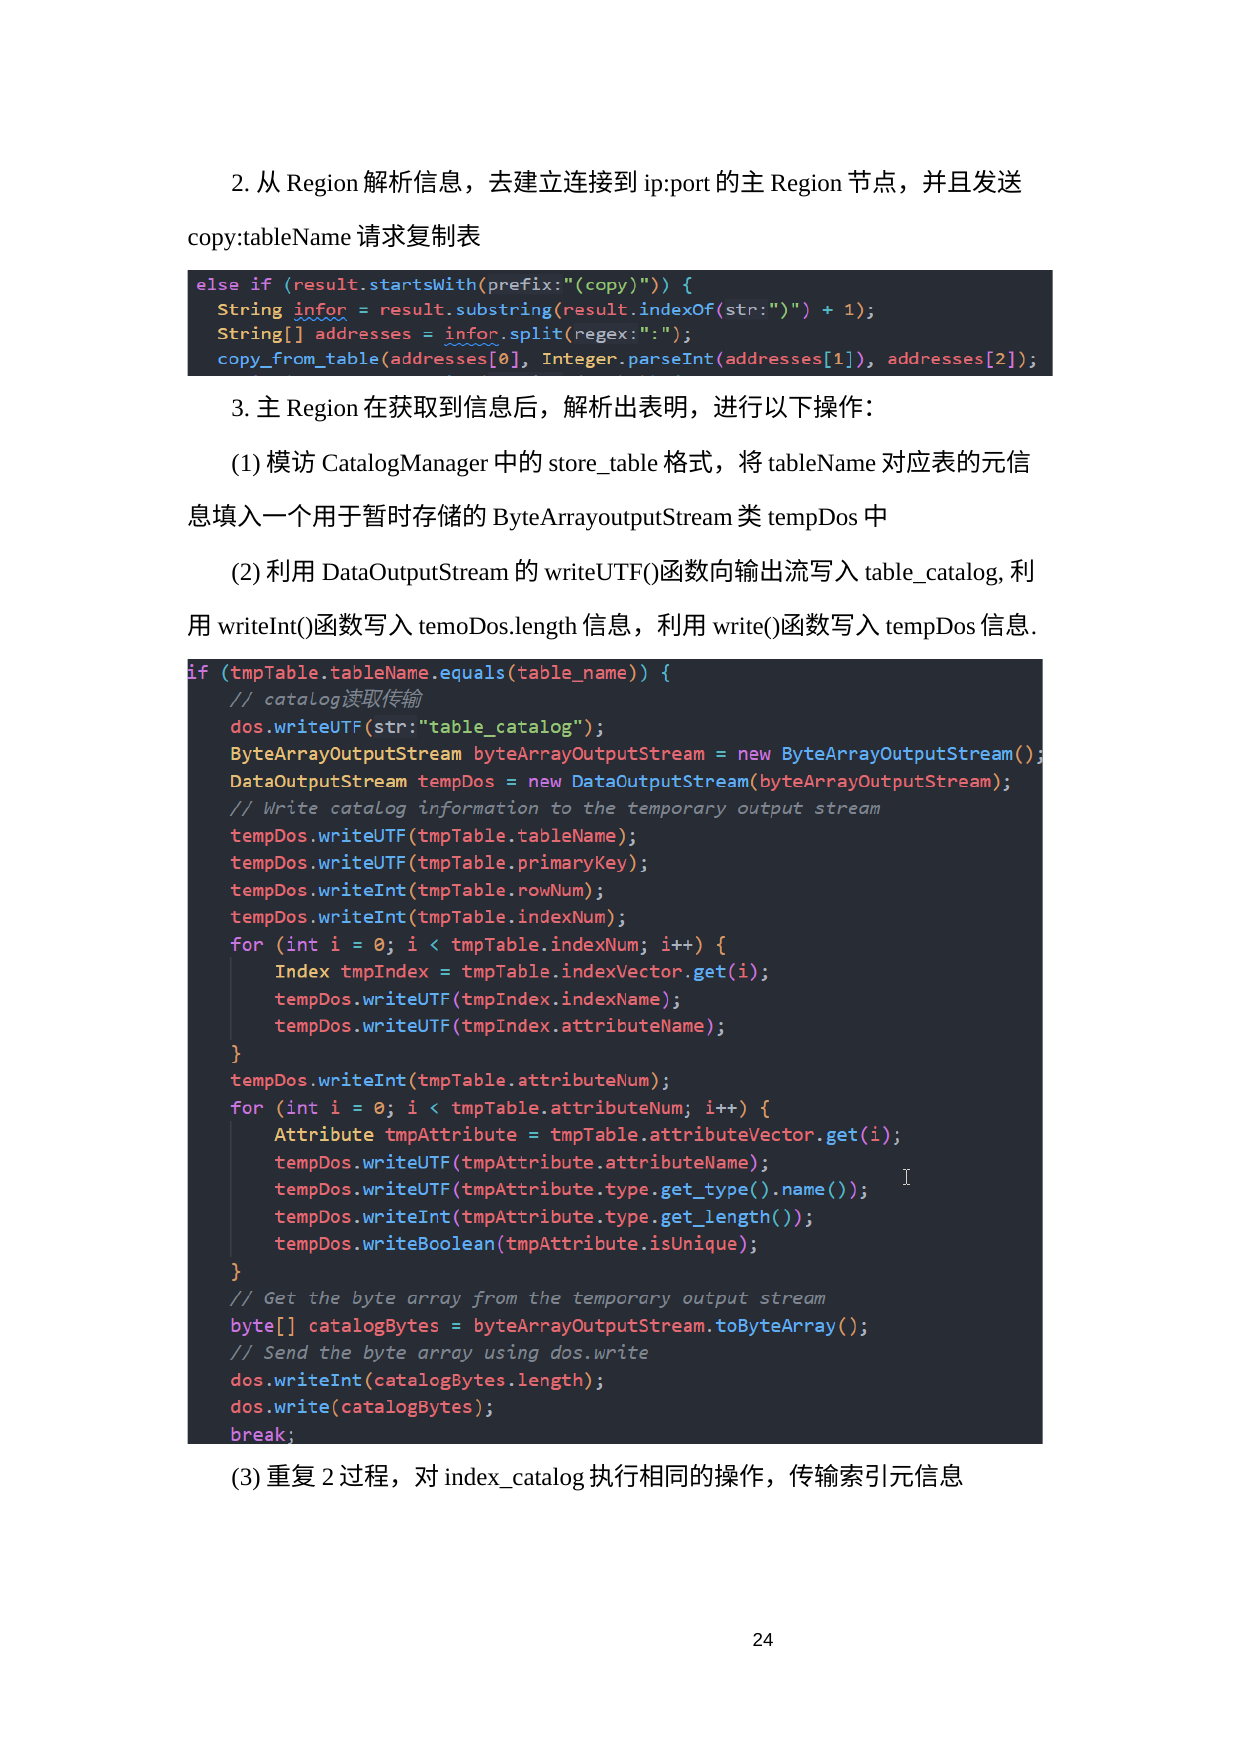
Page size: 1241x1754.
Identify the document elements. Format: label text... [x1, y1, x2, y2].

picture [187, 659, 1043, 1444]
list 主Region在获取到信息后，解析出表明，进行以下操作： [187, 388, 1053, 424]
list 利用DataOutputStream的writeUTF()函数向输出流写入table_catalog, 利用writeInt()函数写入temoDos.length信息，利用write()函数写入tempDos信息. [187, 551, 1053, 642]
list 从Region解析信息，去建立连接到ip:port的主Region节点，并且发送copy:tableName请求复制表 [187, 162, 1053, 253]
list 重复2过程，对index_catalog执行相同的操作，传输索引元信息 [187, 1456, 1053, 1492]
list 模访CatalogManager中的store_table格式，将tableName对应表的元信息填入一个用于暂时存储的ByteArrayoutputStream类tempDos中 [187, 442, 1053, 533]
picture [187, 270, 1053, 376]
